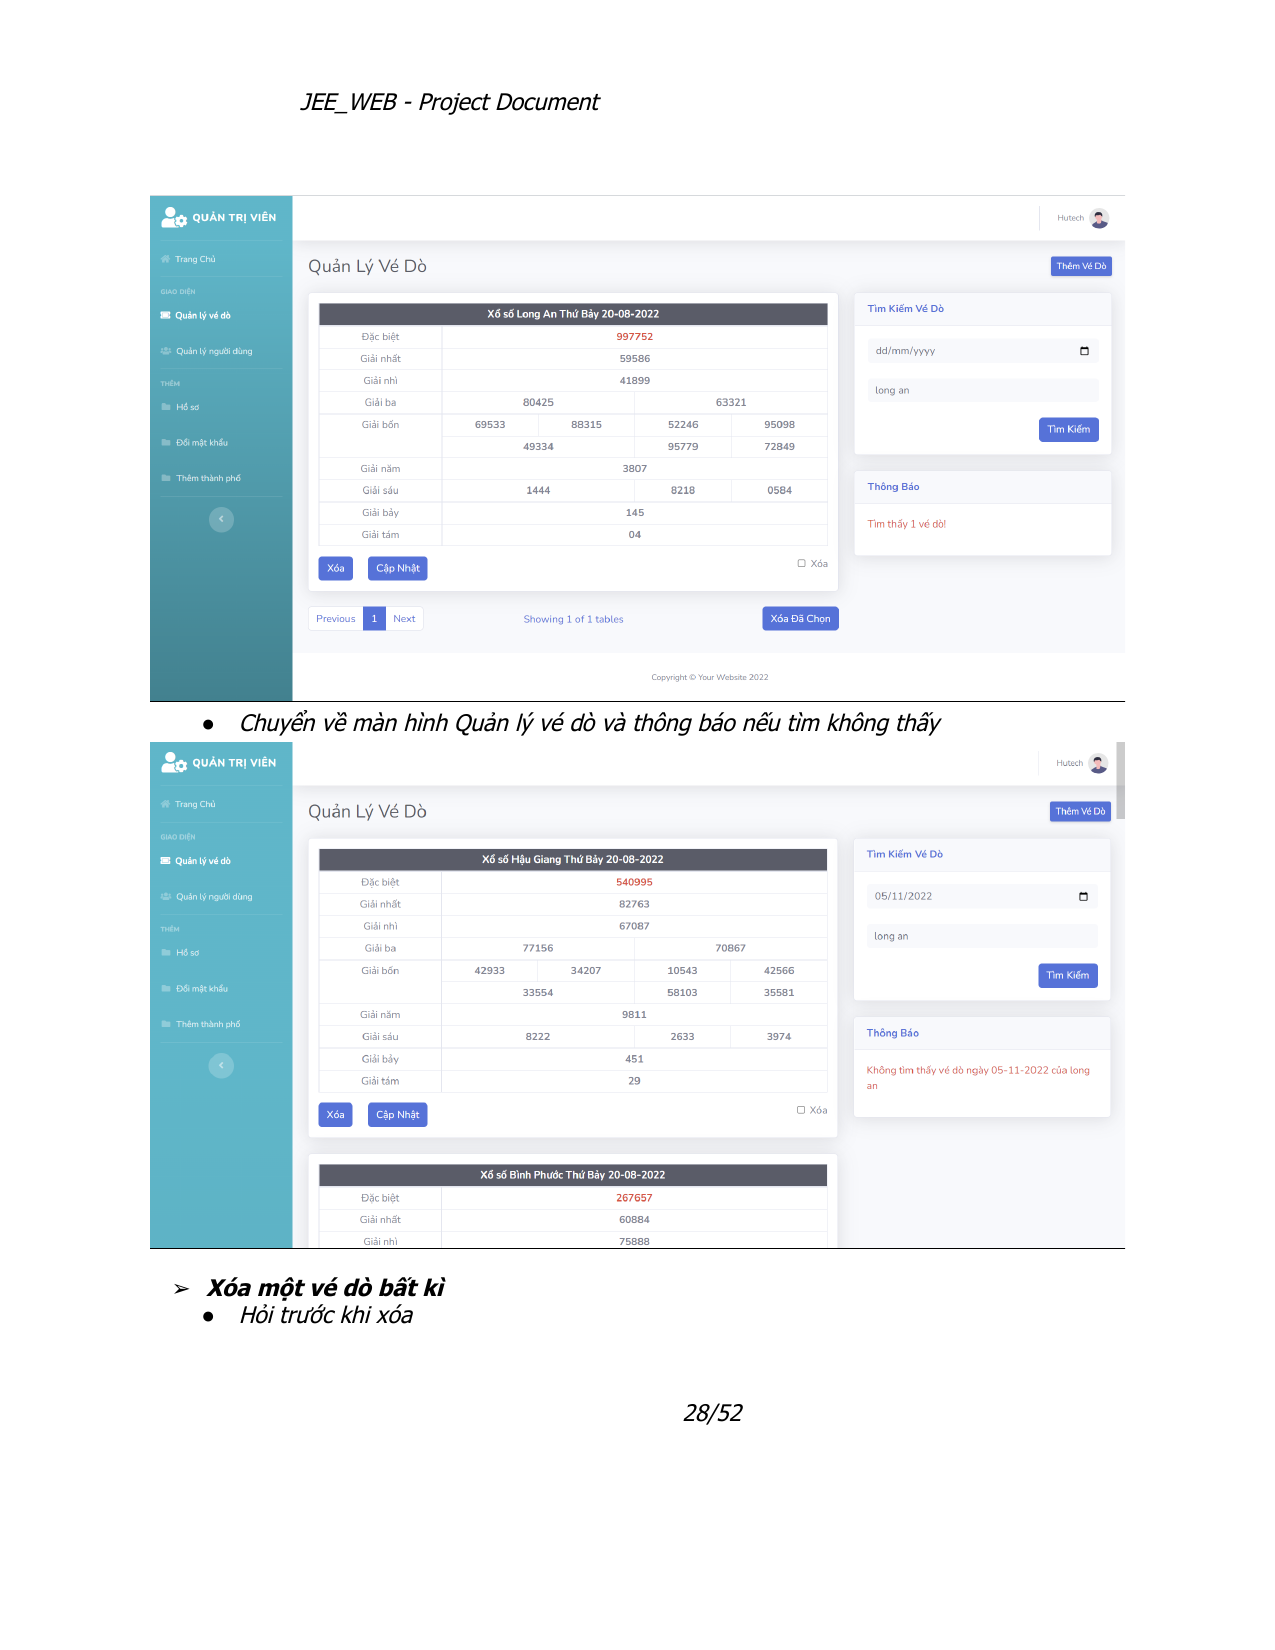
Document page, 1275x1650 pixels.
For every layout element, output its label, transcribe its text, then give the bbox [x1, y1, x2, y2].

subtitle Xóa một vé dò bất kì [171, 1273, 1125, 1301]
list Chuyển về màn hình Quản lý vé dò và thông báo nếu tìm không thấy [201, 708, 1125, 736]
picture [150, 195, 1125, 702]
picture [150, 742, 1125, 1249]
list Hỏi trước khi xóa [201, 1301, 1125, 1329]
